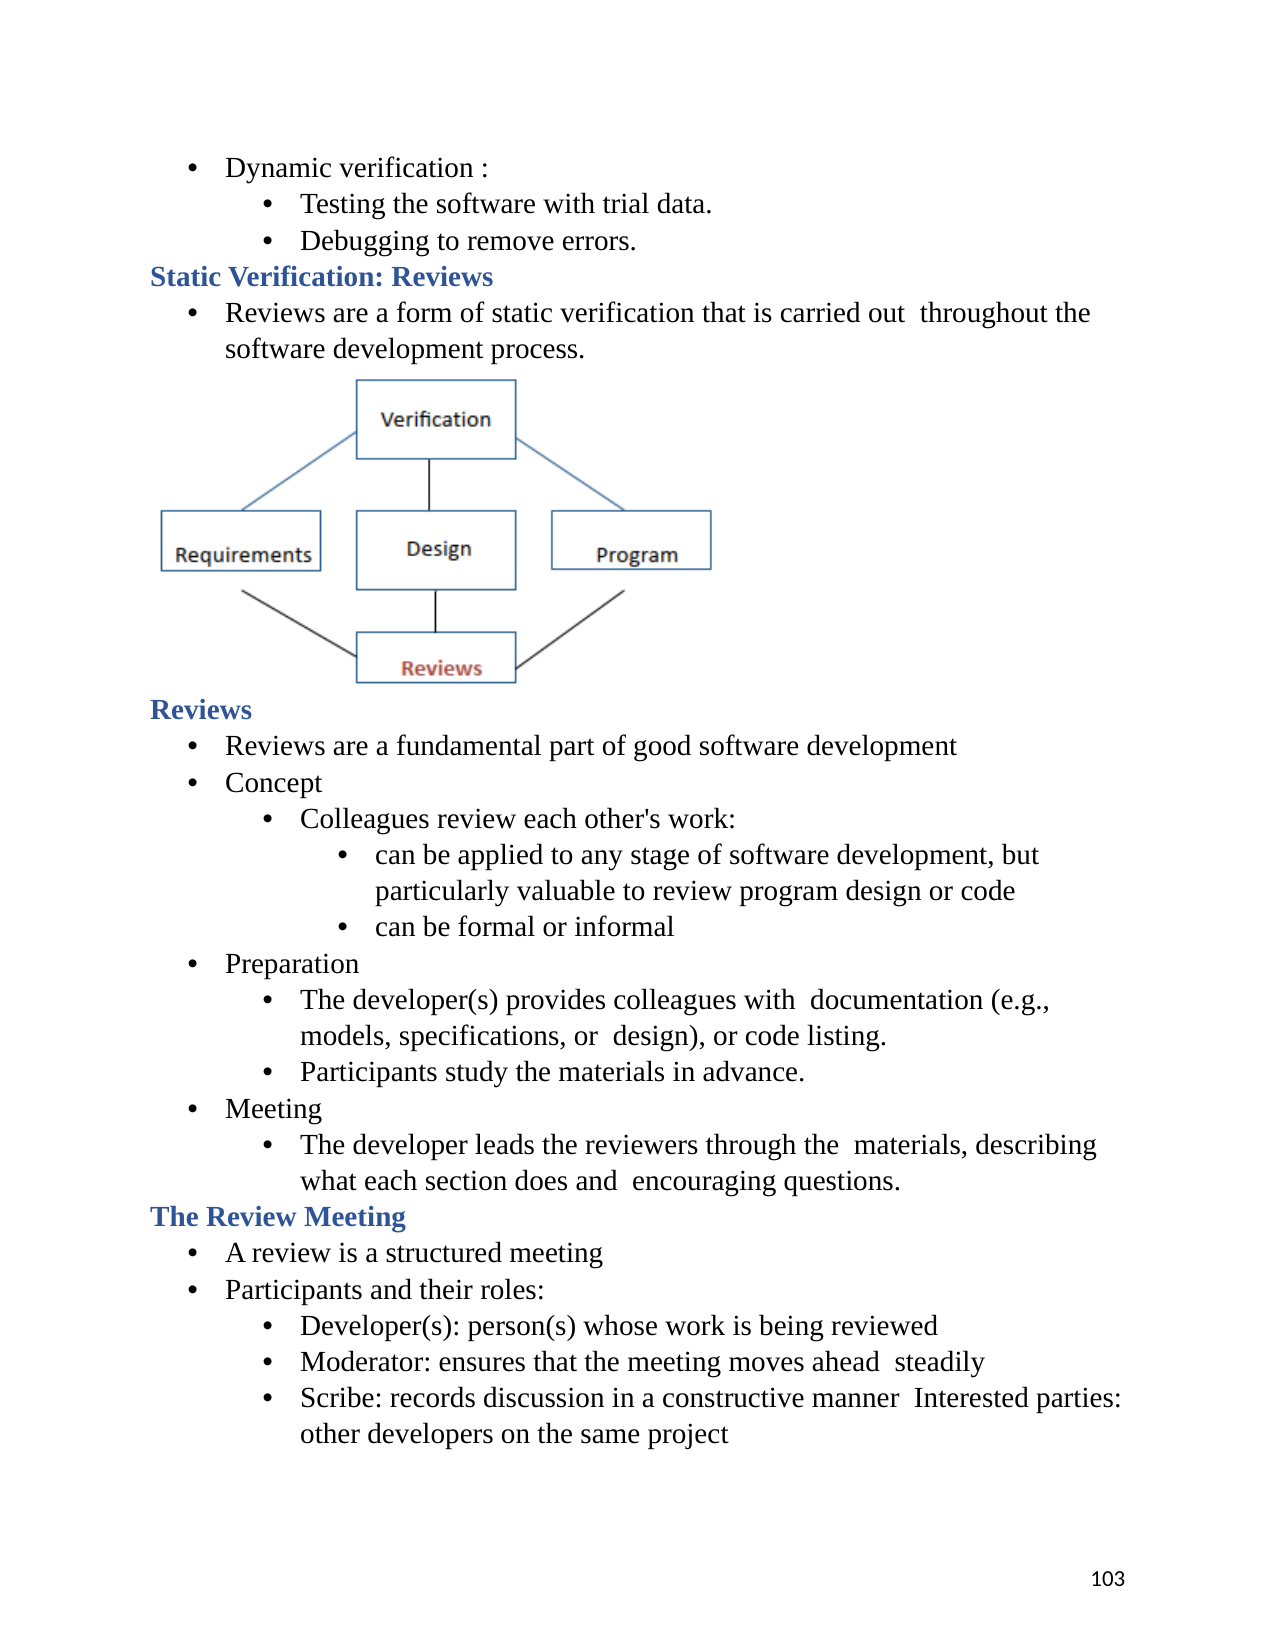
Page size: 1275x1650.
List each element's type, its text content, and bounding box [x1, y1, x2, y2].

list Testing the software with trial data. [262, 186, 1125, 220]
list can be formal or informal [337, 909, 1125, 943]
list The developer leads the reviewers through the materials, describing what each section does and encouraging questions. [262, 1127, 1125, 1197]
text The Review Meeting [150, 1199, 1125, 1233]
list Dynamic verification : [187, 150, 1125, 184]
list Meeting [187, 1091, 1125, 1124]
text Reviews [150, 692, 1125, 726]
list Developer(s): person(s) whose work is being reviewed [262, 1308, 1125, 1342]
text Static Verification: Reviews [150, 259, 1125, 292]
list Participants study the materials in advance. [262, 1054, 1125, 1088]
list Participants and their roles: [187, 1272, 1125, 1305]
list Reviews are a fundamental part of good software development [187, 728, 1125, 762]
list The developer(s) provides colleagues with documentation (e.g., models, specifications, or design), or code listing. [262, 982, 1125, 1052]
list can be applied to any stage of software development, but particularly valuable to review program design or code [337, 837, 1125, 907]
list Concept [187, 764, 1125, 798]
list Preparation [187, 946, 1125, 979]
list Moderator: ensures that the meeting moves ahead steadily [262, 1344, 1125, 1378]
list Reviews are a form of static verification that is carried out throughout the software development process. [187, 295, 1125, 365]
list Scribe: records discussion in a constructive manner Interested parties: other developers on the same project [262, 1380, 1125, 1450]
list Debugging to remove errors. [262, 222, 1125, 256]
picture [150, 367, 723, 690]
list Colleagues review each other's work: [262, 801, 1125, 834]
list A review is a structured meeting [187, 1235, 1125, 1269]
